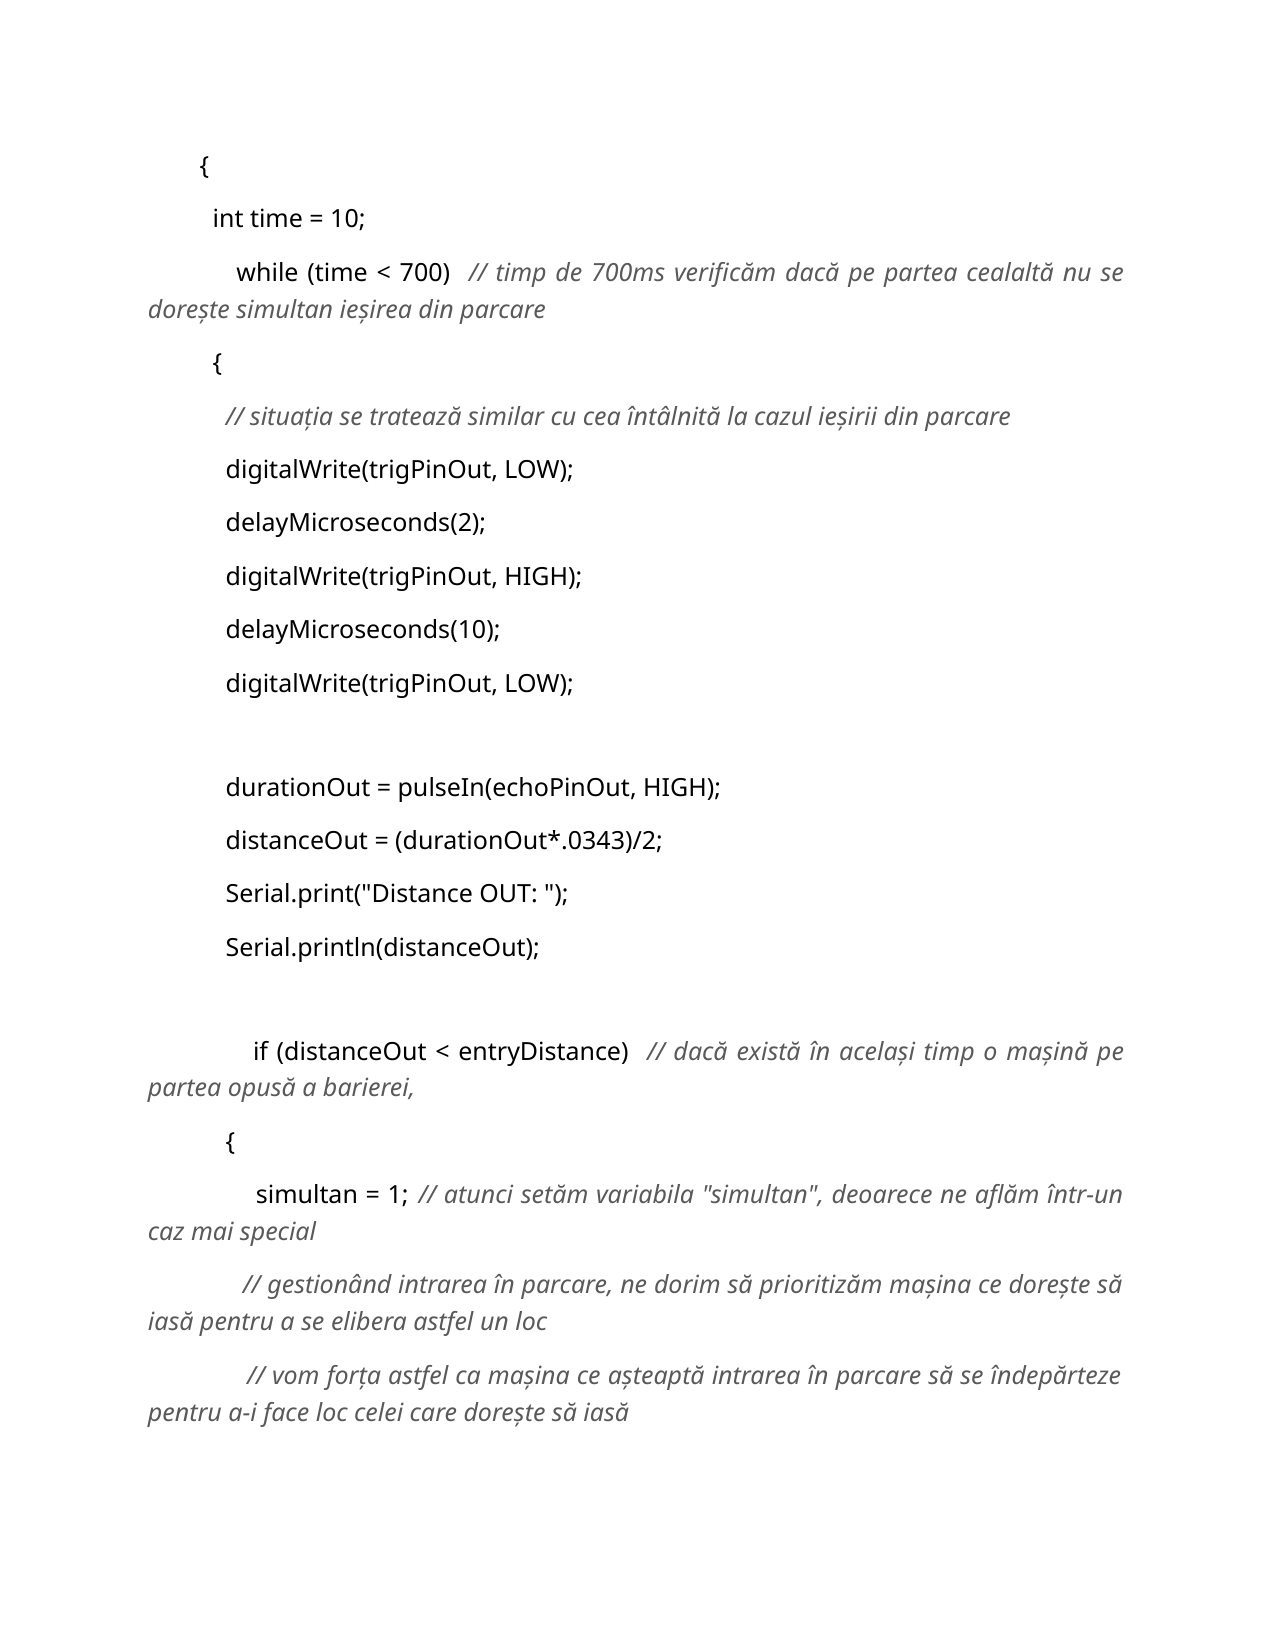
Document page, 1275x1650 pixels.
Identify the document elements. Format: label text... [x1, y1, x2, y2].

text delayMicroseconds(10); [148, 612, 1127, 646]
text durationOut = pulseIn(echoPinOut, HIGH); [148, 769, 1127, 803]
text distanceOut = (durationOut*.0343)/2; [148, 823, 1127, 857]
text digitalWrite(trigPinOut, HIGH); [148, 558, 1127, 592]
text int time = 10; [148, 201, 1127, 235]
text digitalWrite(trigPinOut, LOW); [148, 665, 1127, 699]
text { [148, 148, 1127, 182]
text Serial.println(distanceOut); [148, 929, 1127, 963]
text while (time < 700) // timp de 700ms verificăm dacă pe partea cealaltă nu se dorește simultan ieșirea din parcare [148, 254, 1127, 325]
text simultan = 1; // atunci setăm variabila "simultan", deoarece ne aflăm într-un caz mai special [148, 1177, 1127, 1248]
text Serial.print("Distance OUT: "); [148, 876, 1127, 910]
text // gestionând intrarea în parcare, ne dorim să prioritizăm mașina ce dorește să iasă pentru a se elibera astfel un loc [148, 1267, 1127, 1338]
text // vom forța astfel ca mașina ce așteaptă intrarea în parcare să se îndepărteze pentru a-i face loc celei care dorește să iasă [148, 1357, 1127, 1428]
text { [148, 1123, 1127, 1158]
text digitalWrite(trigPinOut, LOW); [148, 452, 1127, 486]
text delayMicroseconds(2); [148, 505, 1127, 539]
text { [148, 345, 1127, 379]
text if (distanceOut < entryDistance) // dacă există în același timp o mașină pe partea opusă a barierei, [148, 1033, 1127, 1104]
text // situația se tratează similar cu cea întâlnită la cazul ieșirii din parcare [148, 398, 1127, 432]
